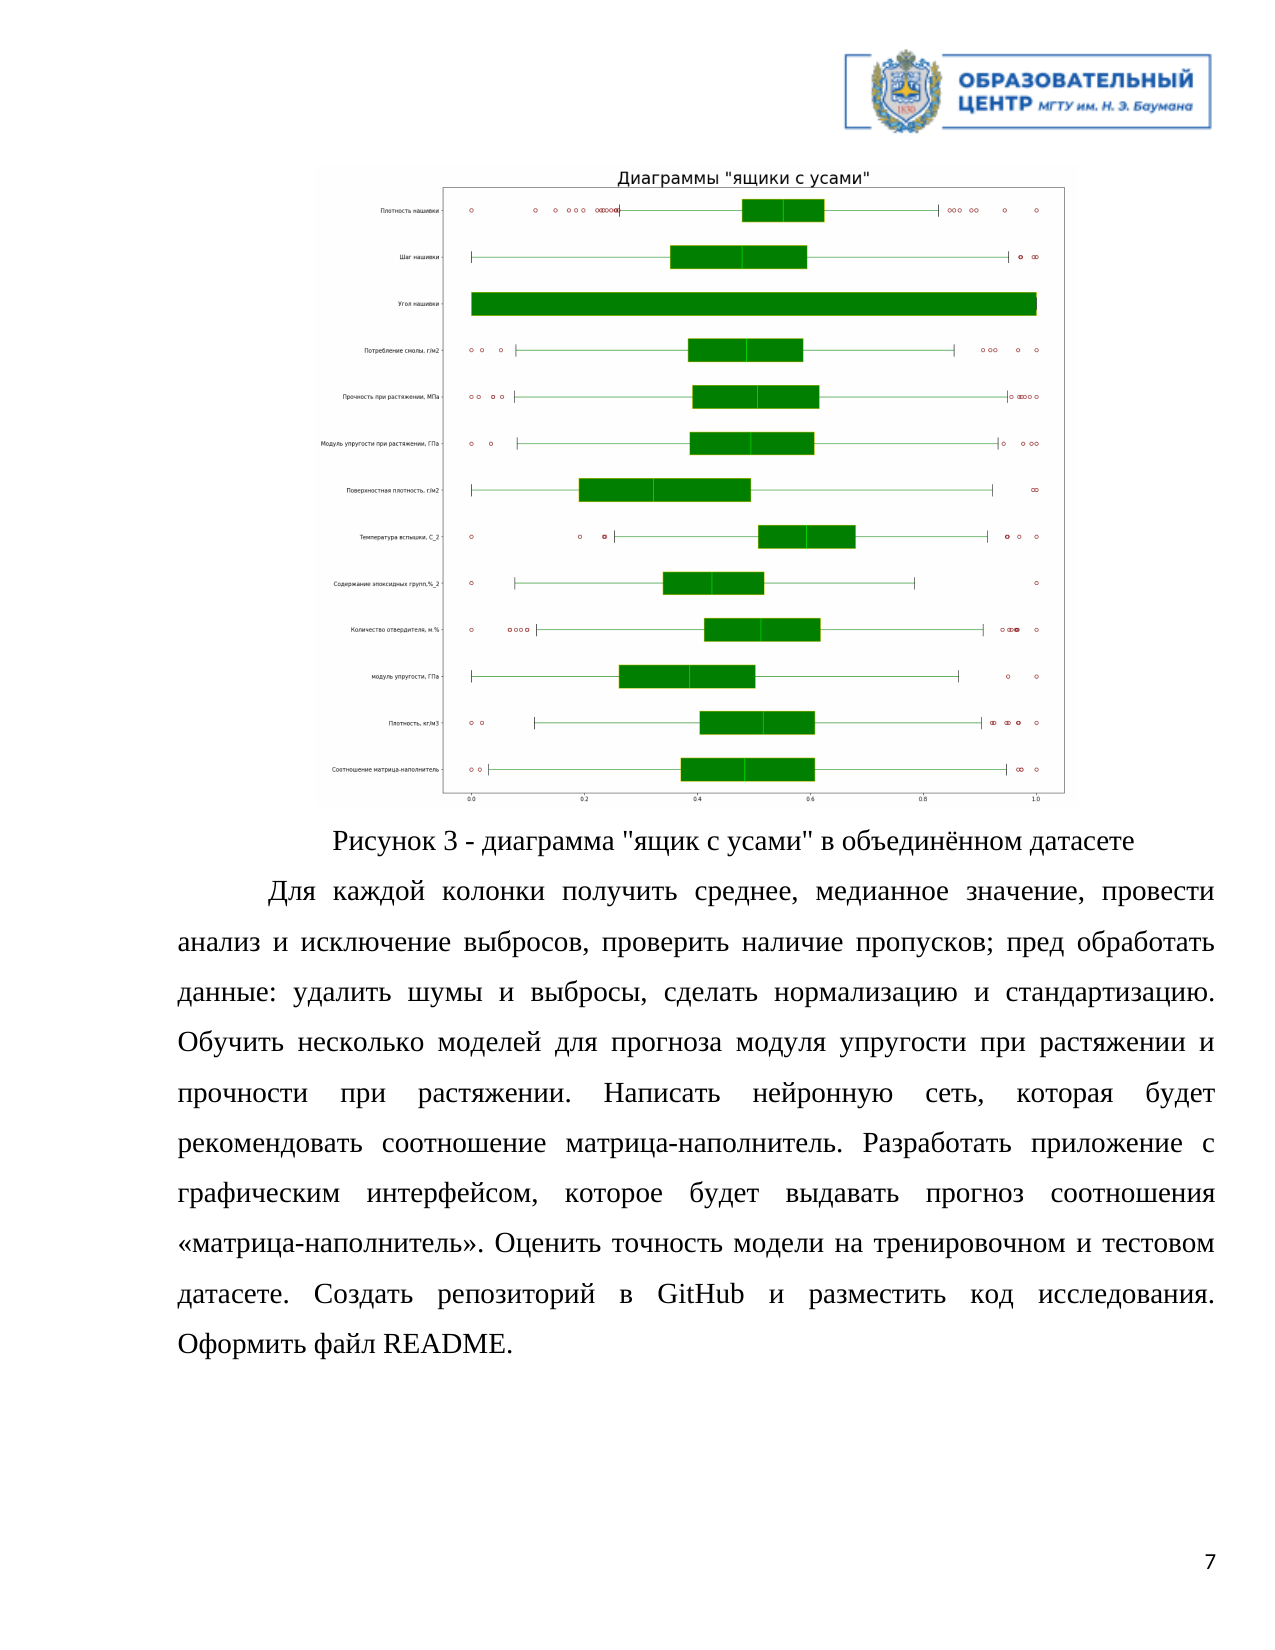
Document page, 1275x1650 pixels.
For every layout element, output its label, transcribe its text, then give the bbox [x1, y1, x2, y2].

picture [814, 26, 1262, 149]
text Для каждой колонки получить среднее, медианное значение, провести анализ и исключение выбросов, проверить наличие пропусков; пред обработать данные: удалить шумы и выбросы, сделать нормализацию и стандартизацию. Обучить несколько моделей для прогноза модуля упругости при растяжении и прочности при растяжении. Написать нейронную сеть, которая будет рекомендовать соотношение матрица-наполнитель. Разработать приложение с графическим интерфейсом, которое будет выдавать прогноз соотношения «матрица-наполнитель». Оценить точность модели на тренировочном и тестовом датасете. Создать репозиторий в GitHub и разместить код исследования. Оформить файл README. [177, 873, 1216, 1360]
picture [315, 165, 1078, 807]
text Рисунок 3 - диаграмма "ящик с усами" в объединённом датасете [177, 823, 1216, 857]
